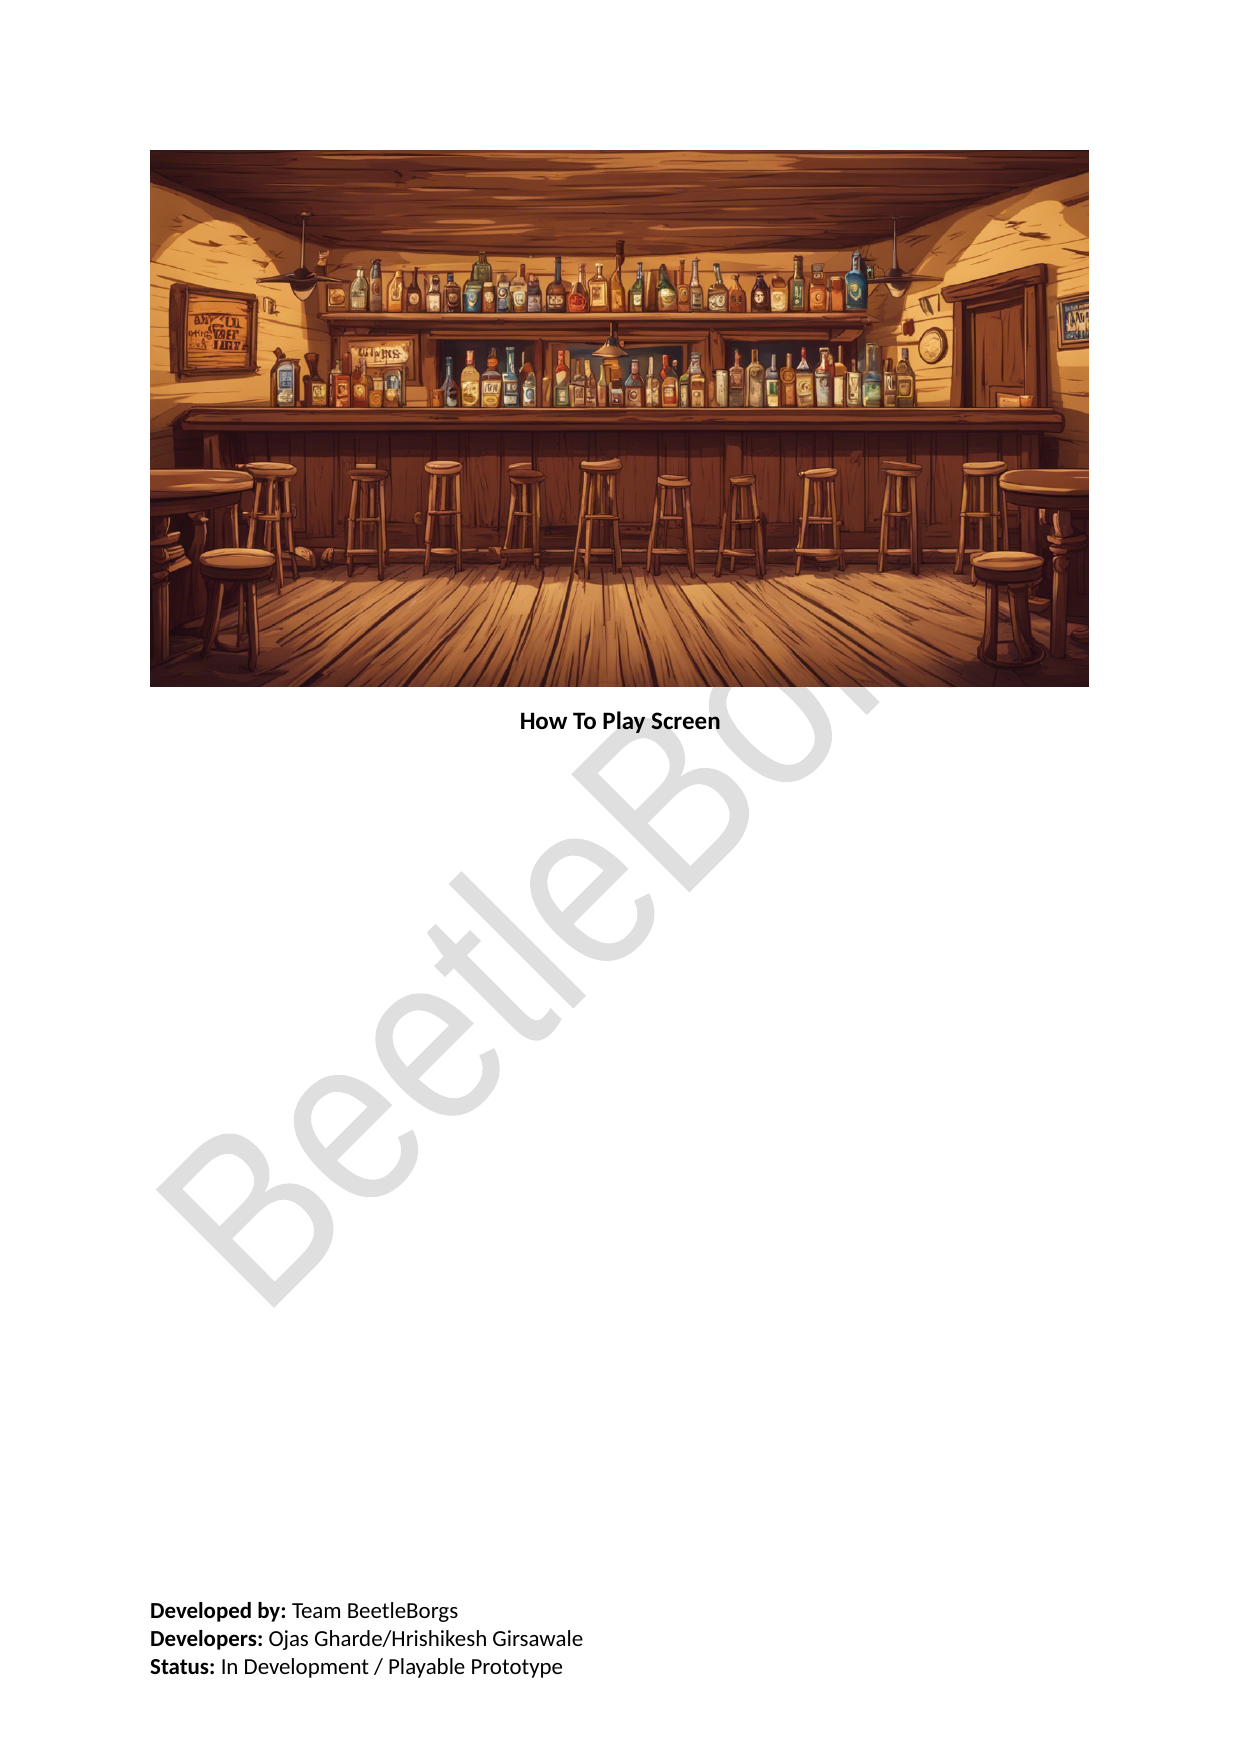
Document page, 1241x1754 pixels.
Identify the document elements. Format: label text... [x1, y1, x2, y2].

picture [150, 150, 1089, 687]
text How To Play Screen [150, 705, 1090, 736]
